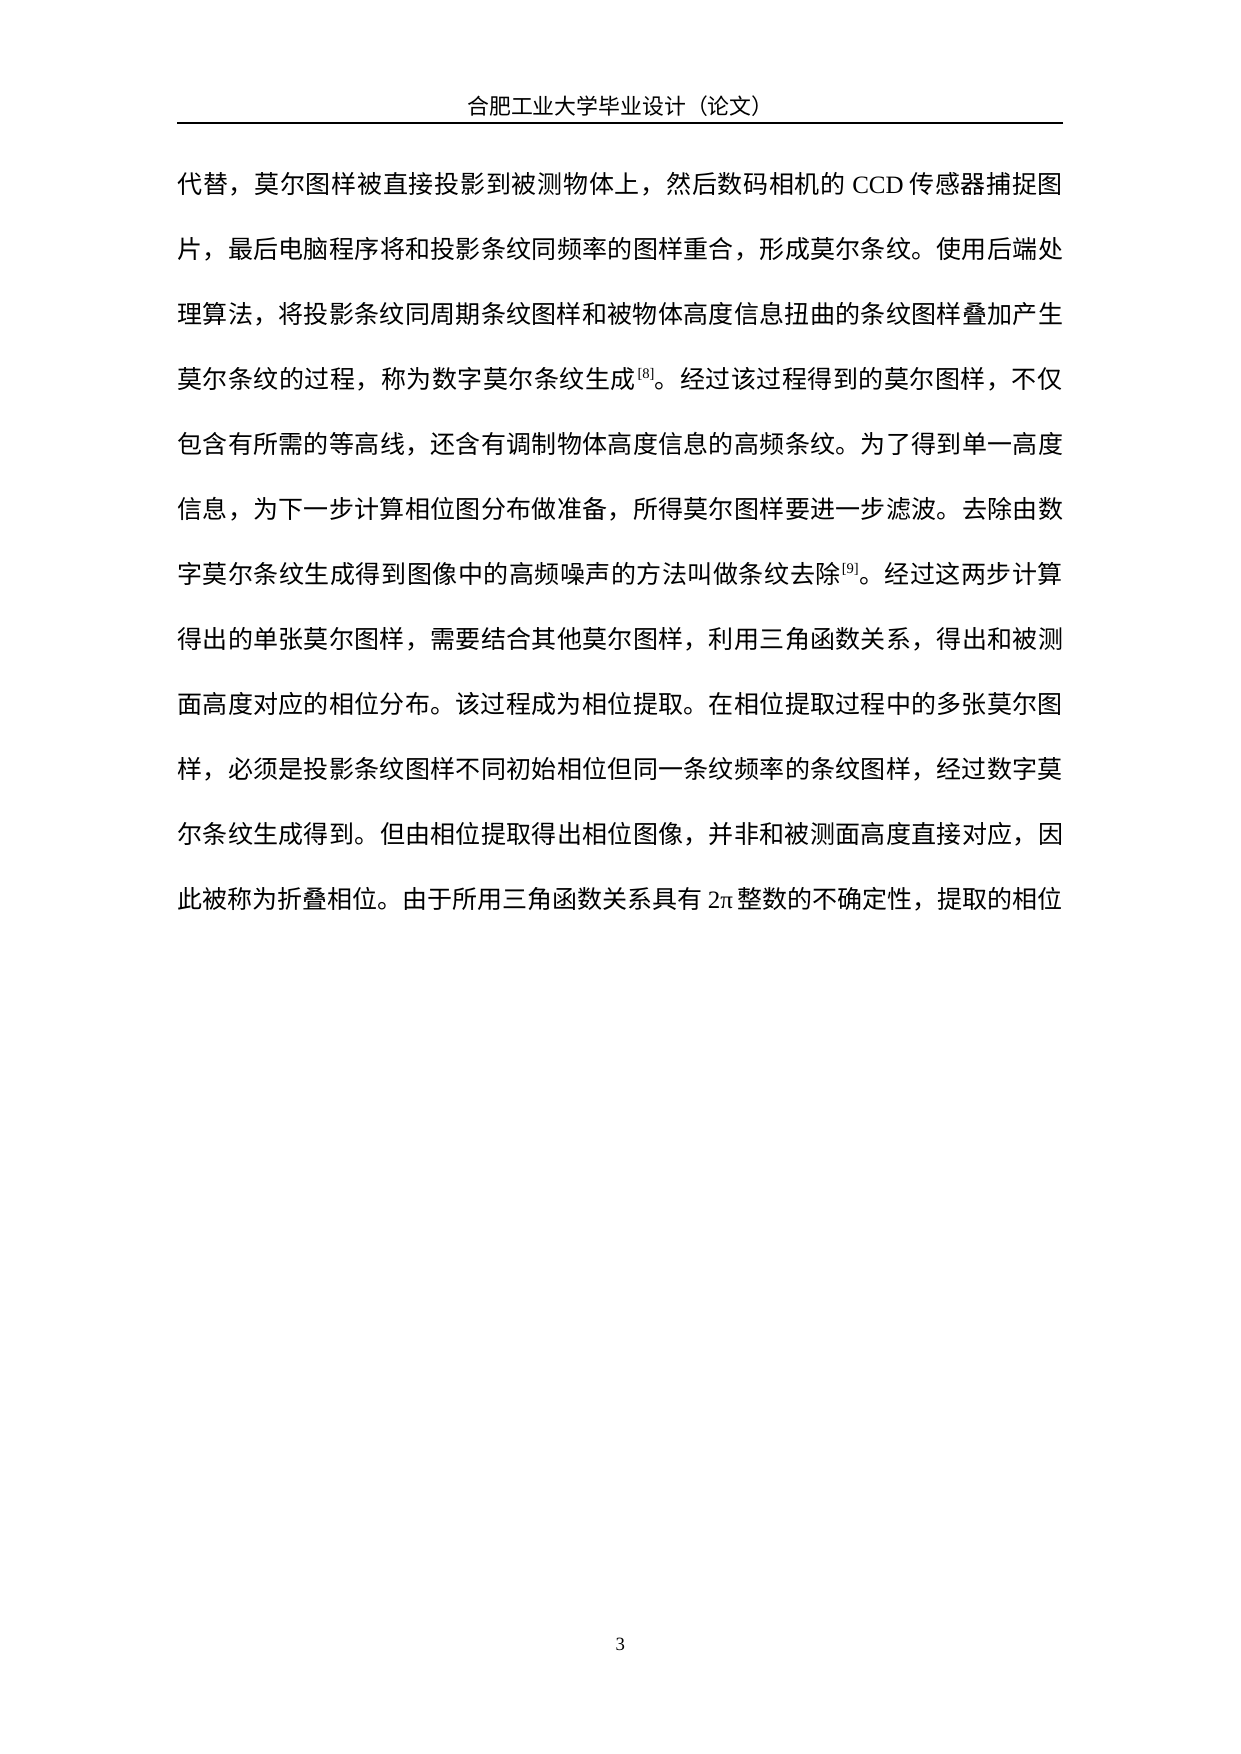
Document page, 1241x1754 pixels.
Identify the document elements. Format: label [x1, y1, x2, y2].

text [177, 150, 1063, 1547]
